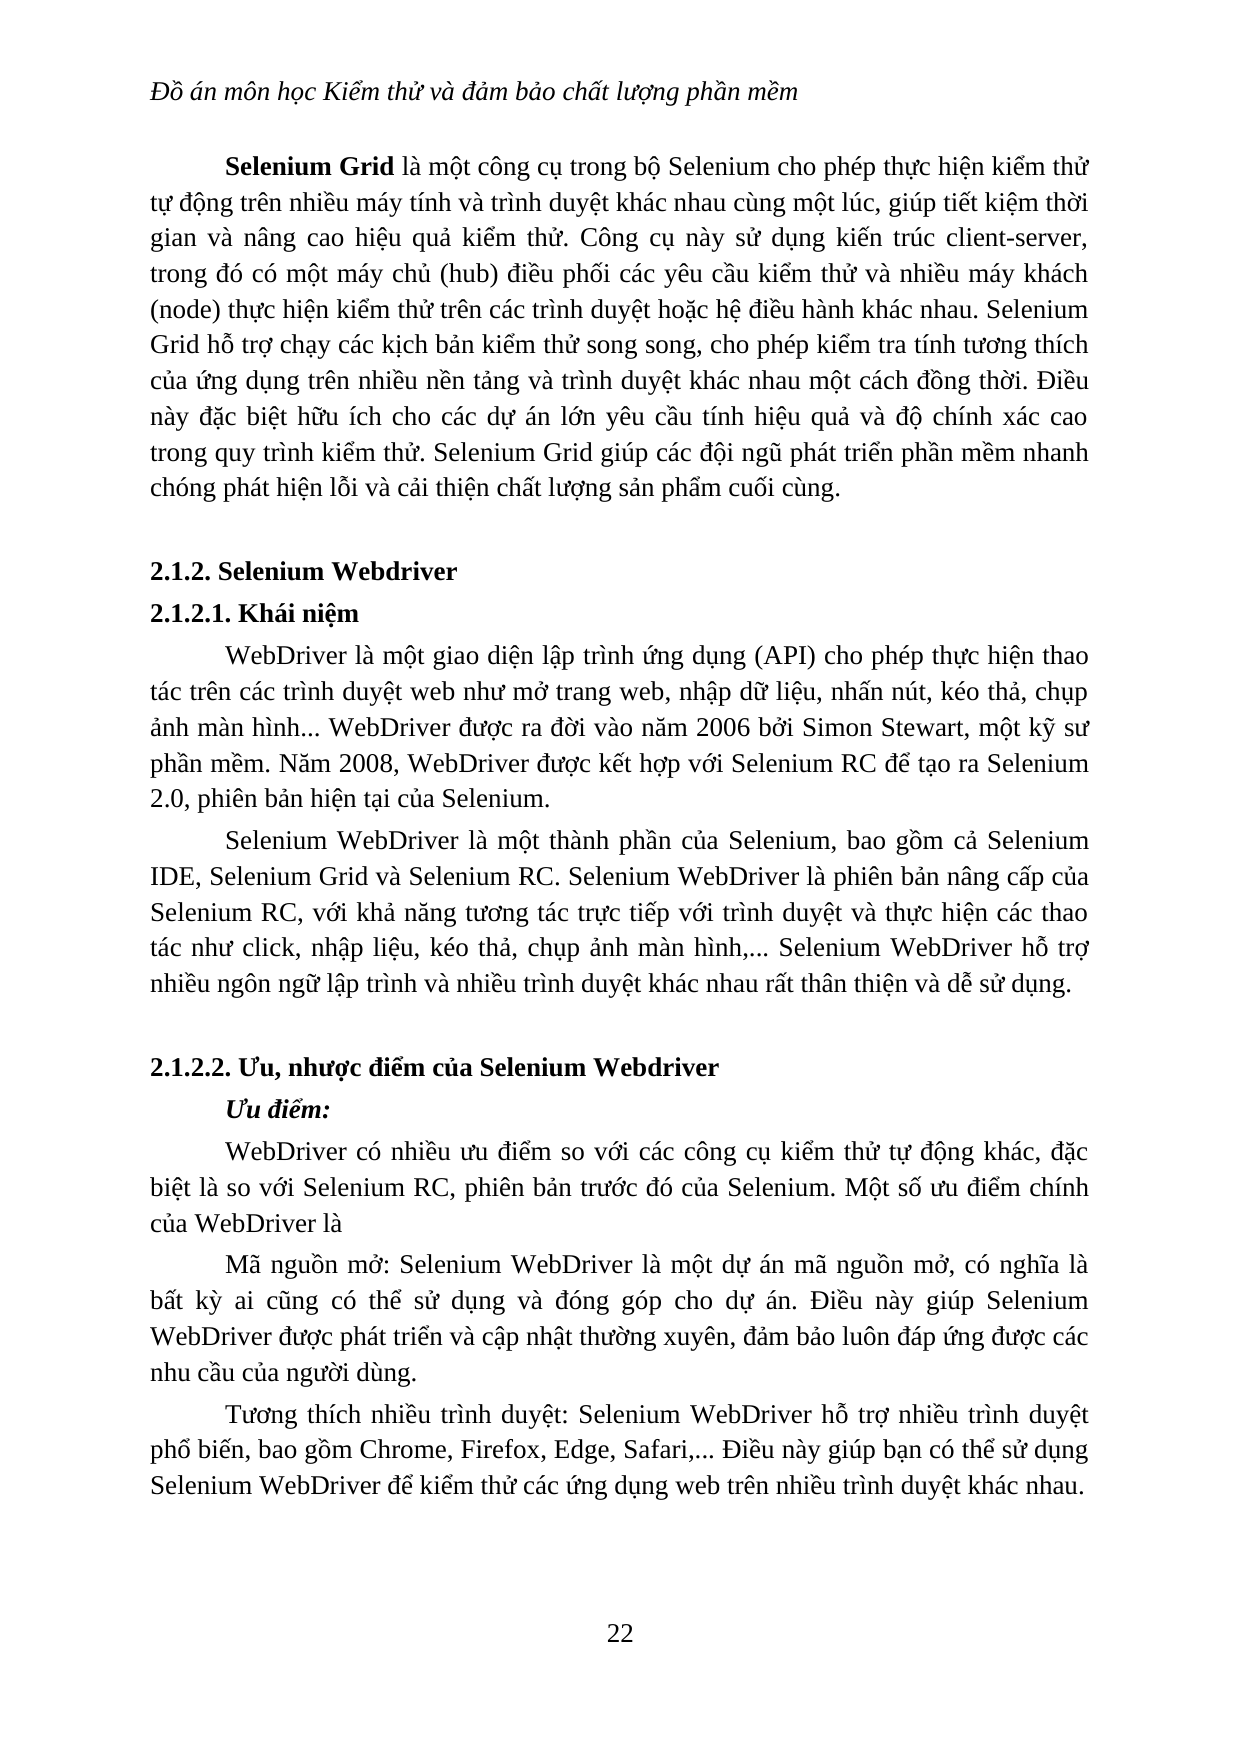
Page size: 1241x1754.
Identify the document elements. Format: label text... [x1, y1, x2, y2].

text Tương thích nhiều trình duyệt: Selenium WebDriver hỗ trợ nhiều trình duyệt phổ biến, bao gồm Chrome, Firefox, Edge, Safari,... Điều này giúp bạn có thể sử dụng Selenium WebDriver để kiểm thử các ứng dụng web trên nhiều trình duyệt khác nhau. [150, 1398, 1090, 1500]
subtitle 2.1.2.1. Khái niệm [150, 597, 1090, 629]
text WebDriver là một giao diện lập trình ứng dụng (API) cho phép thực hiện thao tác trên các trình duyệt web như mở trang web, nhập dữ liệu, nhấn nút, kéo thả, chụp ảnh màn hình... WebDriver được ra đời vào năm 2006 bởi Simon Stewart, một kỹ sư phần mềm. Năm 2008, WebDriver được kết hợp với Selenium RC để tạo ra Selenium 2.0, phiên bản hiện tại của Selenium. [150, 639, 1090, 813]
text Selenium WebDriver là một thành phần của Selenium, bao gồm cả Selenium IDE, Selenium Grid và Selenium RC. Selenium WebDriver là phiên bản nâng cấp của Selenium RC, với khả năng tương tác trực tiếp với trình duyệt và thực hiện các thao tác như click, nhập liệu, kéo thả, chụp ảnh màn hình,... Selenium WebDriver hỗ trợ nhiều ngôn ngữ lập trình và nhiều trình duyệt khác nhau rất thân thiện và dễ sử dụng. [150, 824, 1090, 998]
text WebDriver có nhiều ưu điểm so với các công cụ kiểm thử tự động khác, đặc biệt là so với Selenium RC, phiên bản trước đó của Selenium. Một số ưu điểm chính của WebDriver là [150, 1135, 1090, 1238]
text Mã nguồn mở: Selenium WebDriver là một dự án mã nguồn mở, có nghĩa là bất kỳ ai cũng có thể sử dụng và đóng góp cho dự án. Điều này giúp Selenium WebDriver được phát triển và cập nhật thường xuyên, đảm bảo luôn đáp ứng được các nhu cầu của người dùng. [150, 1249, 1090, 1387]
text Ưu điểm: [150, 1093, 1090, 1124]
subtitle 2.1.2. Selenium Webdriver [150, 556, 1090, 587]
subtitle 2.1.2.2. Ưu, nhược điểm của Selenium Webdriver [150, 1051, 1090, 1082]
text Selenium Grid là một công cụ trong bộ Selenium cho phép thực hiện kiểm thử tự động trên nhiều máy tính và trình duyệt khác nhau cùng một lúc, giúp tiết kiệm thời gian và nâng cao hiệu quả kiểm thử. Công cụ này sử dụng kiến trúc client-server, trong đó có một máy chủ (hub) điều phối các yêu cầu kiểm thử và nhiều máy khách (node) thực hiện kiểm thử trên các trình duyệt hoặc hệ điều hành khác nhau. Selenium Grid hỗ trợ chạy các kịch bản kiểm thử song song, cho phép kiểm tra tính tương thích của ứng dụng trên nhiều nền tảng và trình duyệt khác nhau một cách đồng thời. Điều này đặc biệt hữu ích cho các dự án lớn yêu cầu tính hiệu quả và độ chính xác cao trong quy trình kiểm thử. Selenium Grid giúp các đội ngũ phát triển phần mềm nhanh chóng phát hiện lỗi và cải thiện chất lượng sản phẩm cuối cùng. [150, 150, 1090, 503]
